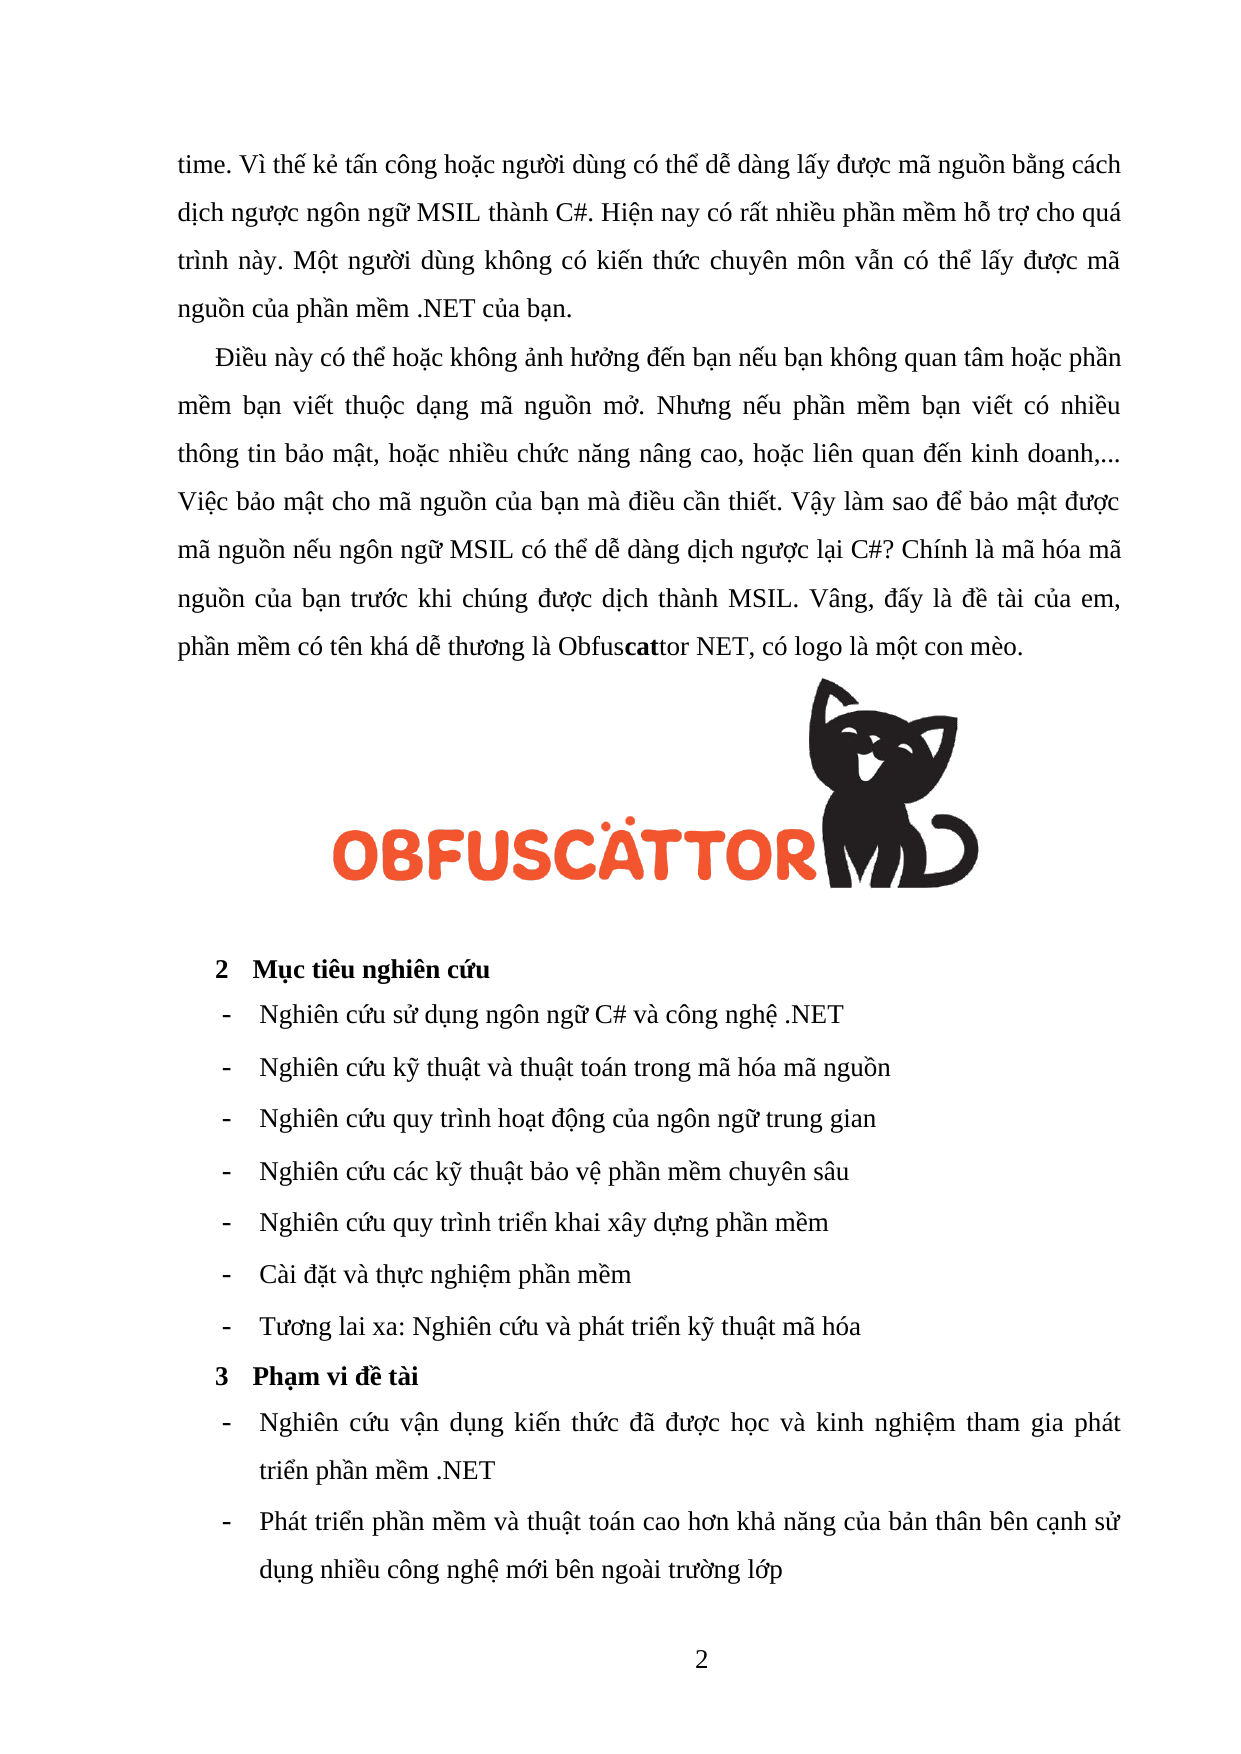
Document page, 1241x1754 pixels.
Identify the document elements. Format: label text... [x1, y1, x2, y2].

list Nghiên cứu quy trình triển khai xây dựng phần mềm [222, 1204, 1122, 1238]
subtitle 2 Mục tiêu nghiên cứu [177, 953, 971, 984]
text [177, 148, 1122, 323]
list Nghiên cứu các kỹ thuật bảo vệ phần mềm chuyên sâu [222, 1153, 1122, 1186]
list Nghiên cứu kỹ thuật và thuật toán trong mã hóa mã nguồn [222, 1049, 1122, 1082]
text Điều này có thể hoặc không ảnh hưởng đến bạn nếu bạn không quan tâm hoặc phần mềm bạn viết thuộc dạng mã nguồn mở. Nhưng nếu phần mềm bạn viết có nhiều thông tin bảo mật, hoặc nhiều chức năng nâng cao, hoặc liên quan đến kinh doanh,... Việc bảo mật cho mã nguồn của bạn mà điều cần thiết. Vậy làm sao để bảo mật được mã nguồn nếu ngôn ngữ MSIL có thể dễ dàng dịch ngược lại C#? Chính là mã hóa mã nguồn của bạn trước khi chúng được dịch thành MSIL. Vâng, đấy là đề tài của em, phần mềm có tên khá dễ thương là Obfuscattor NET, có logo là một con mèo. [177, 341, 1122, 661]
picture [317, 678, 982, 889]
list Nghiên cứu sử dụng ngôn ngữ C# và công nghệ .NET [222, 997, 1122, 1030]
list Nghiên cứu vận dụng kiến thức đã được học và kinh nghiệm tham gia phát triển phần mềm .NET [222, 1404, 1122, 1486]
list Nghiên cứu quy trình hoạt động của ngôn ngữ trung gian [222, 1101, 1122, 1134]
list Tương lai xa: Nghiên cứu và phát triển kỹ thuật mã hóa [222, 1308, 1122, 1342]
list Phát triển phần mềm và thuật toán cao hơn khả năng của bản thân bên cạnh sử dụng nhiều công nghệ mới bên ngoài trường lớp [222, 1503, 1122, 1584]
list Cài đặt và thực nghiệm phần mềm [222, 1257, 1122, 1290]
subtitle 3 Phạm vi đề tài [177, 1361, 971, 1392]
